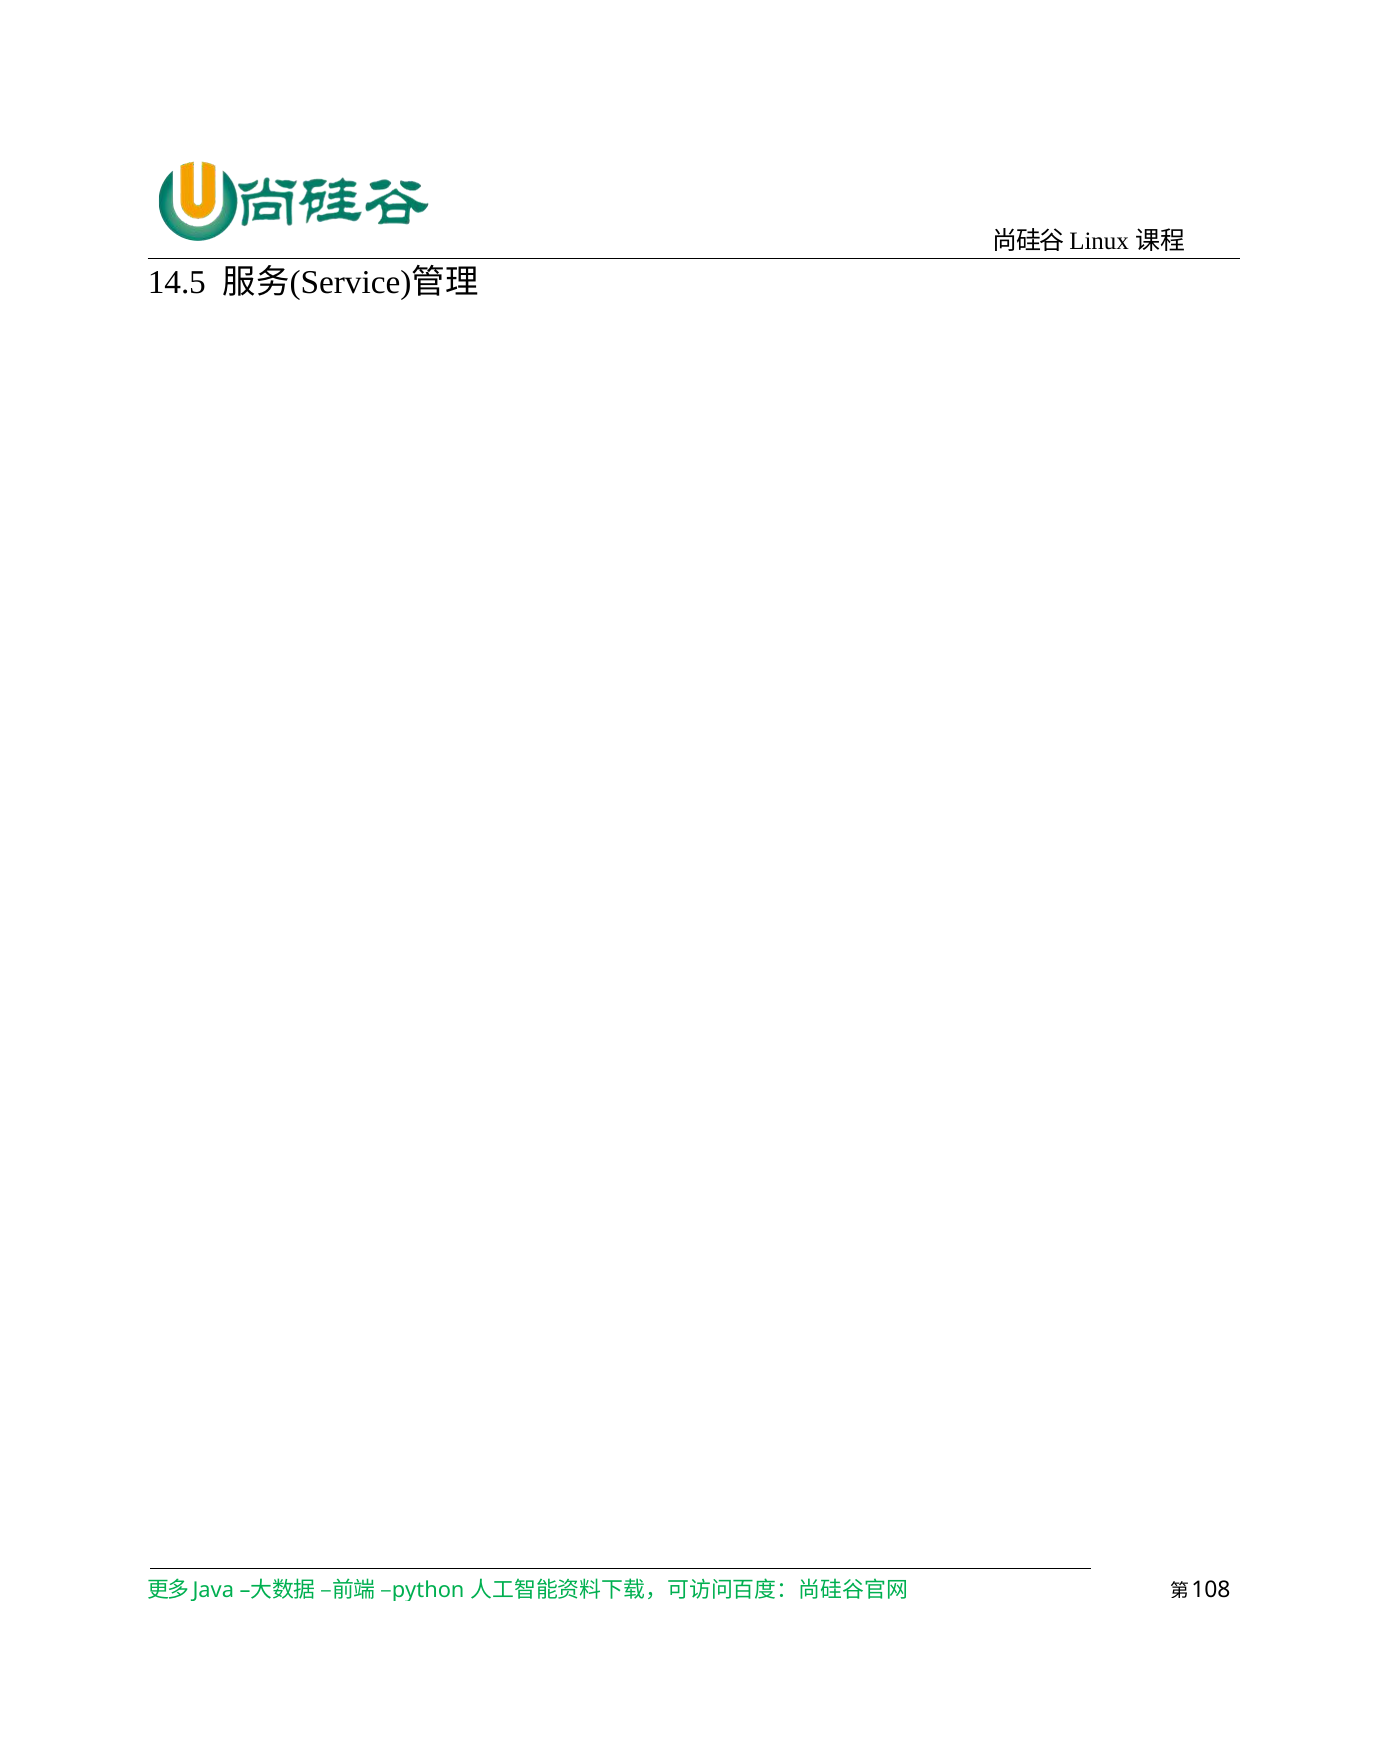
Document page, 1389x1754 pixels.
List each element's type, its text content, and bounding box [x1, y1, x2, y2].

subtitle 服务(Service)管理 [148, 258, 1345, 304]
picture [158, 161, 429, 241]
